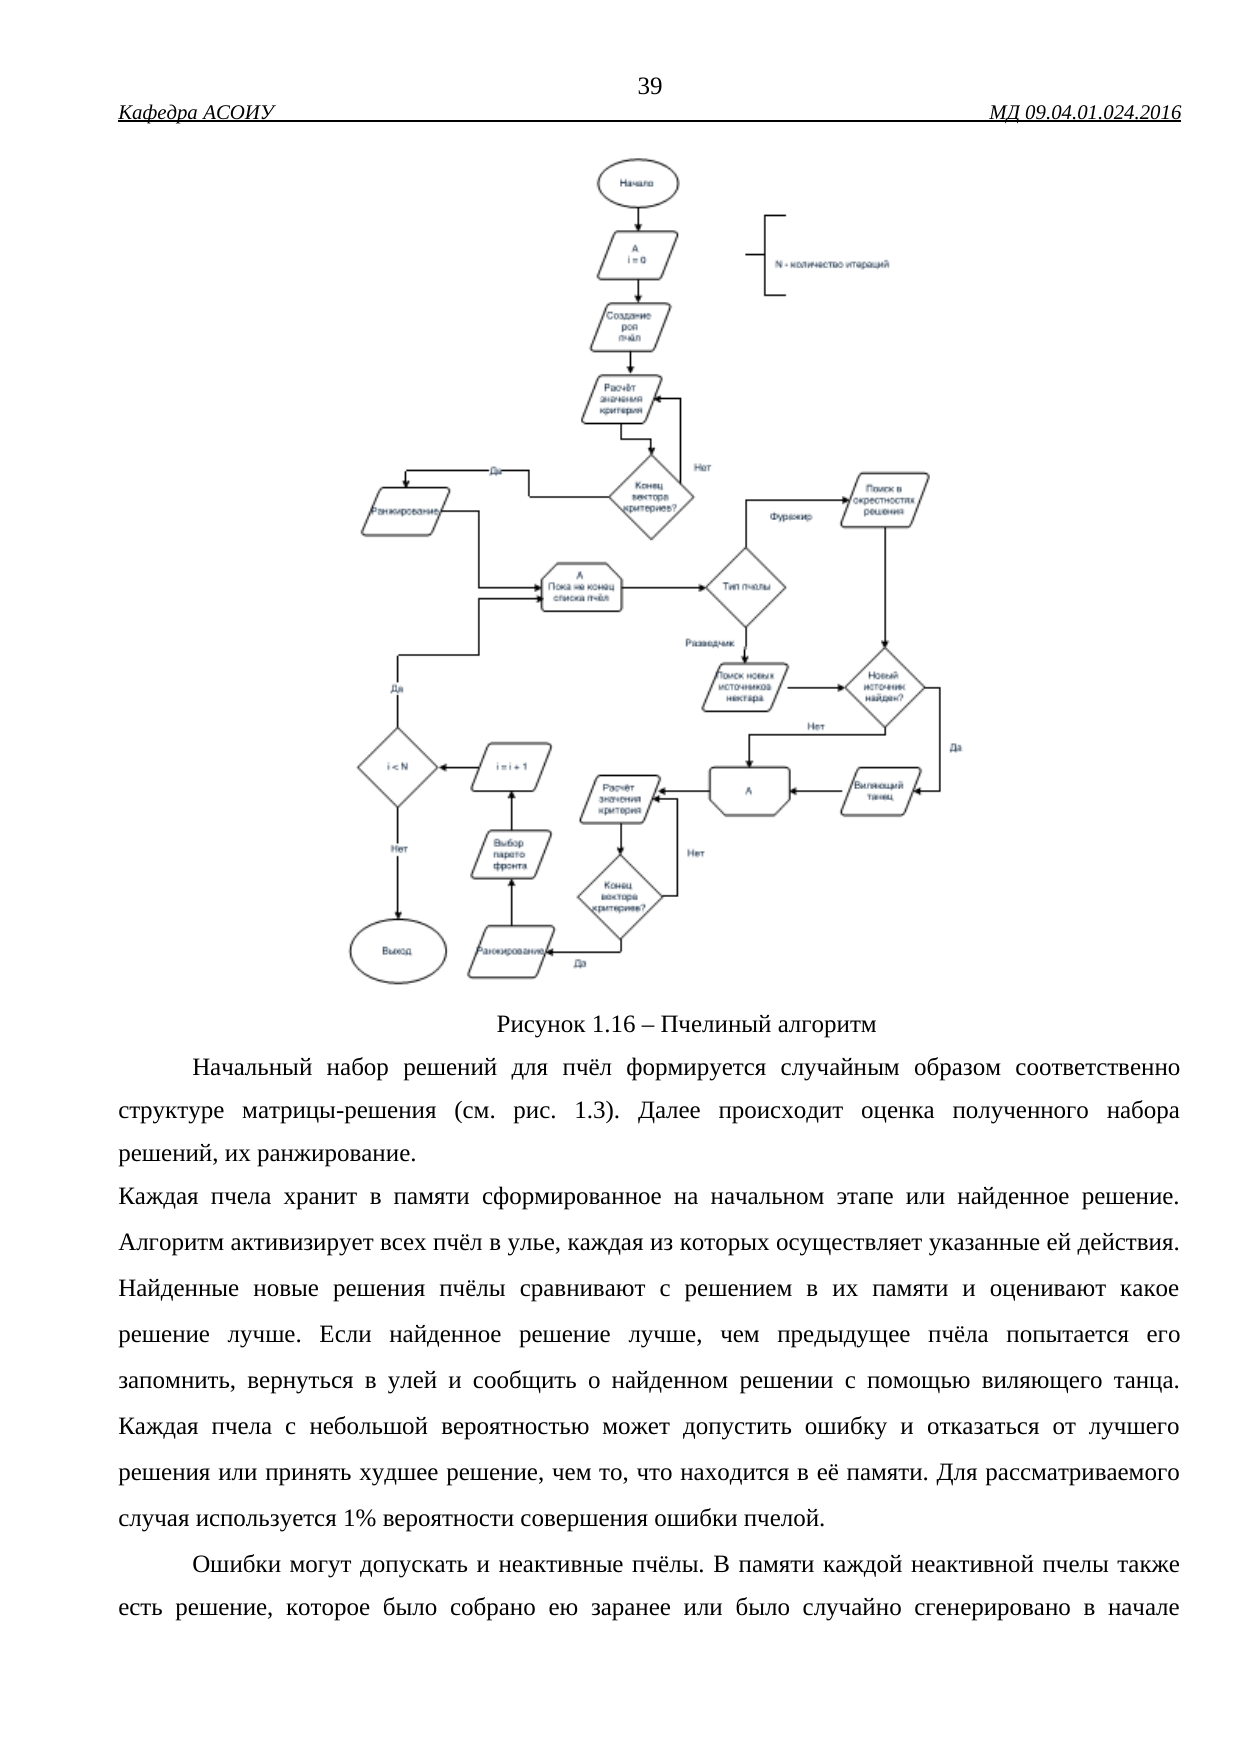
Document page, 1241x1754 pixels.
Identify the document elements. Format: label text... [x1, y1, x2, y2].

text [118, 1549, 1181, 1621]
text Каждая пчела хранит в памяти сформированное на начальном этапе или найденное решение. Алгоритм активизирует всех пчёл в улье, каждая из которых осуществляет указанные ей действия. Найденные новые решения пчёлы сравнивают с решением в их памяти и оценивают какое решение лучше. Если найденное решение лучше, чем предыдущее пчёла попытается его запомнить, вернуться в улей и сообщить о найденном решении с помощью виляющего танца. Каждая пчела с небольшой вероятностью может допустить ошибку и отказаться от лучшего решения или принять худшее решение, чем то, что находится в её памяти. Для рассматриваемого случая используется 1% вероятности совершения ошибки пчелой. [118, 1181, 1181, 1532]
text Начальный набор решений для пчёл формируется случайным образом соответственно структуре матрицы-решения (см. рис. 1.3). Далее происходит оценка полученного набора решений, их ранжирование. [118, 1052, 1181, 1167]
picture [319, 152, 980, 995]
text Рисунок 1.16 – Пчелиный алгоритм [118, 1009, 1181, 1037]
